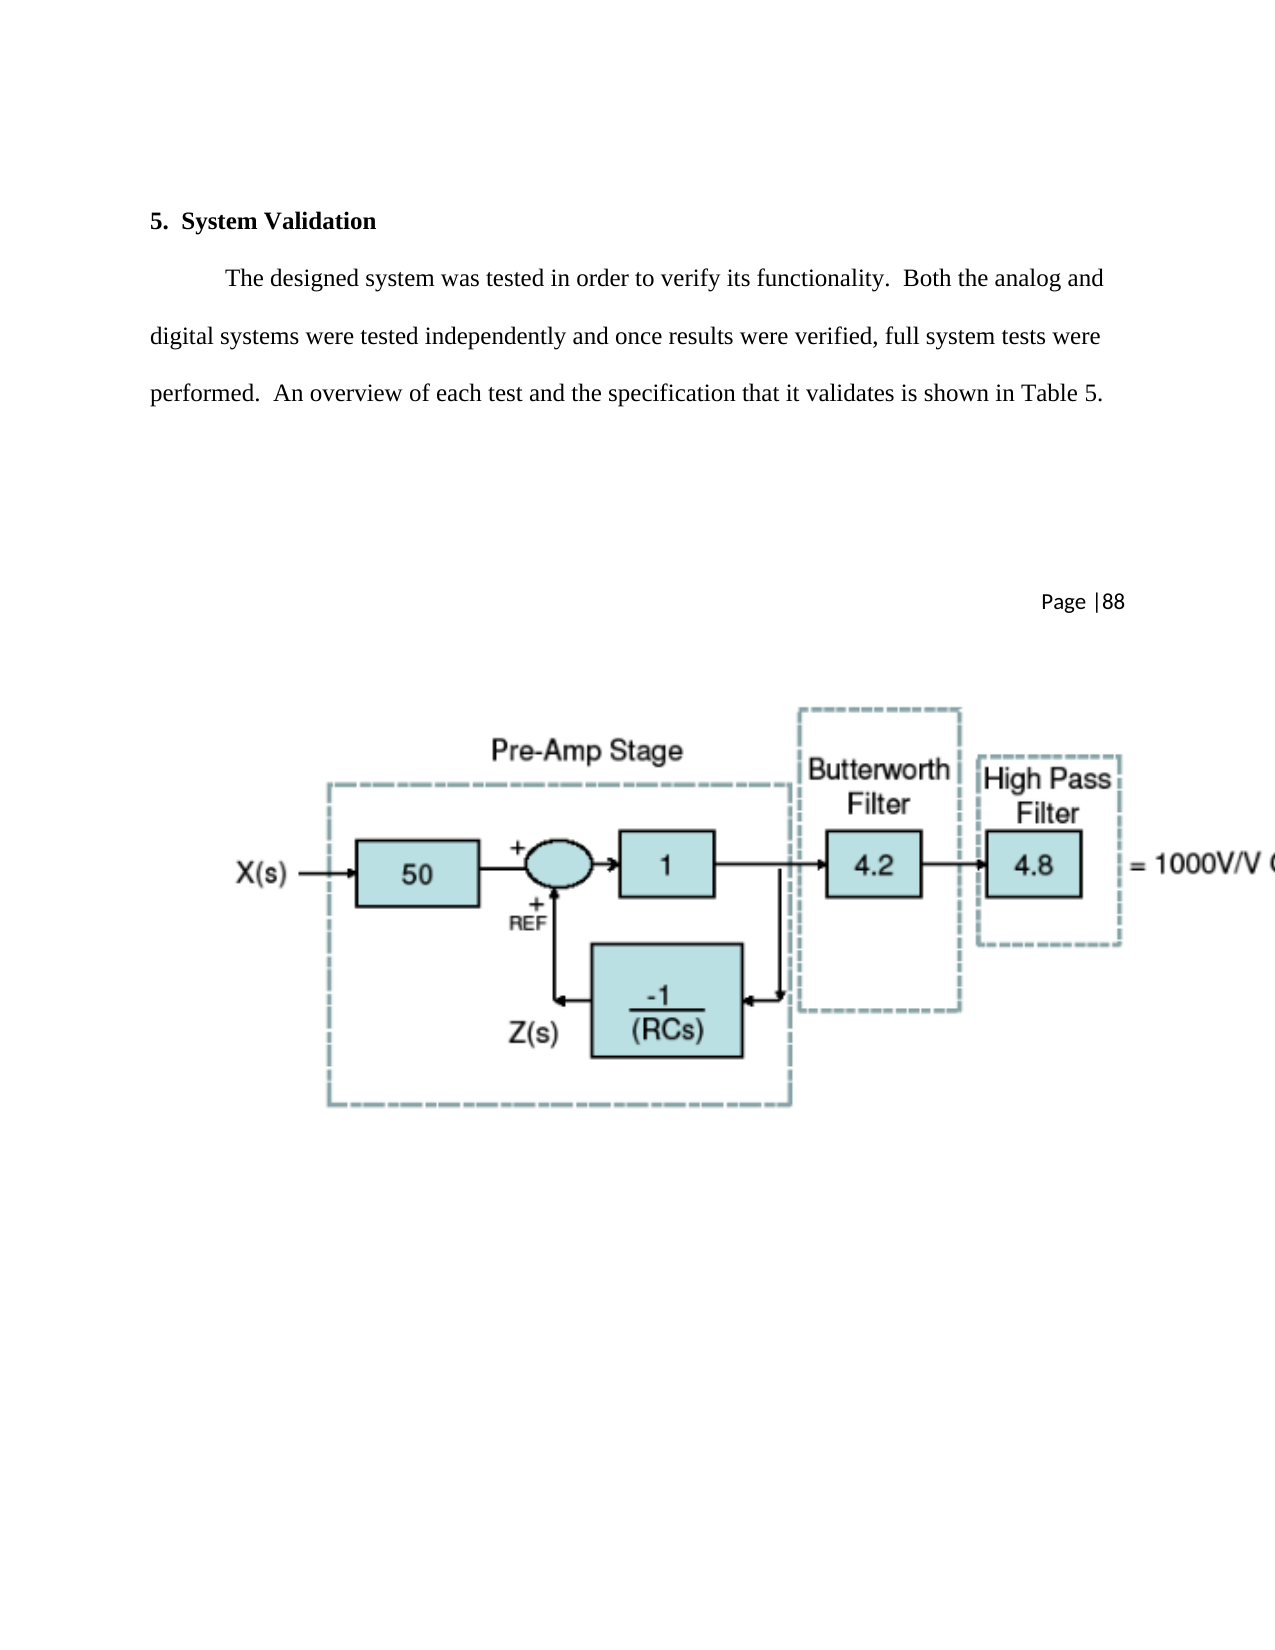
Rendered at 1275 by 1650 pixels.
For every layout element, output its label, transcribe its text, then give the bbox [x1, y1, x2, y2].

text The designed system was tested in order to verify its functionality. Both the analog and digital systems were tested independently and once results were verified, full system tests were performed. An overview of each test and the specification that it validates is shown in Table 5. [150, 263, 1125, 407]
subtitle 5. System Validation [150, 206, 1125, 235]
